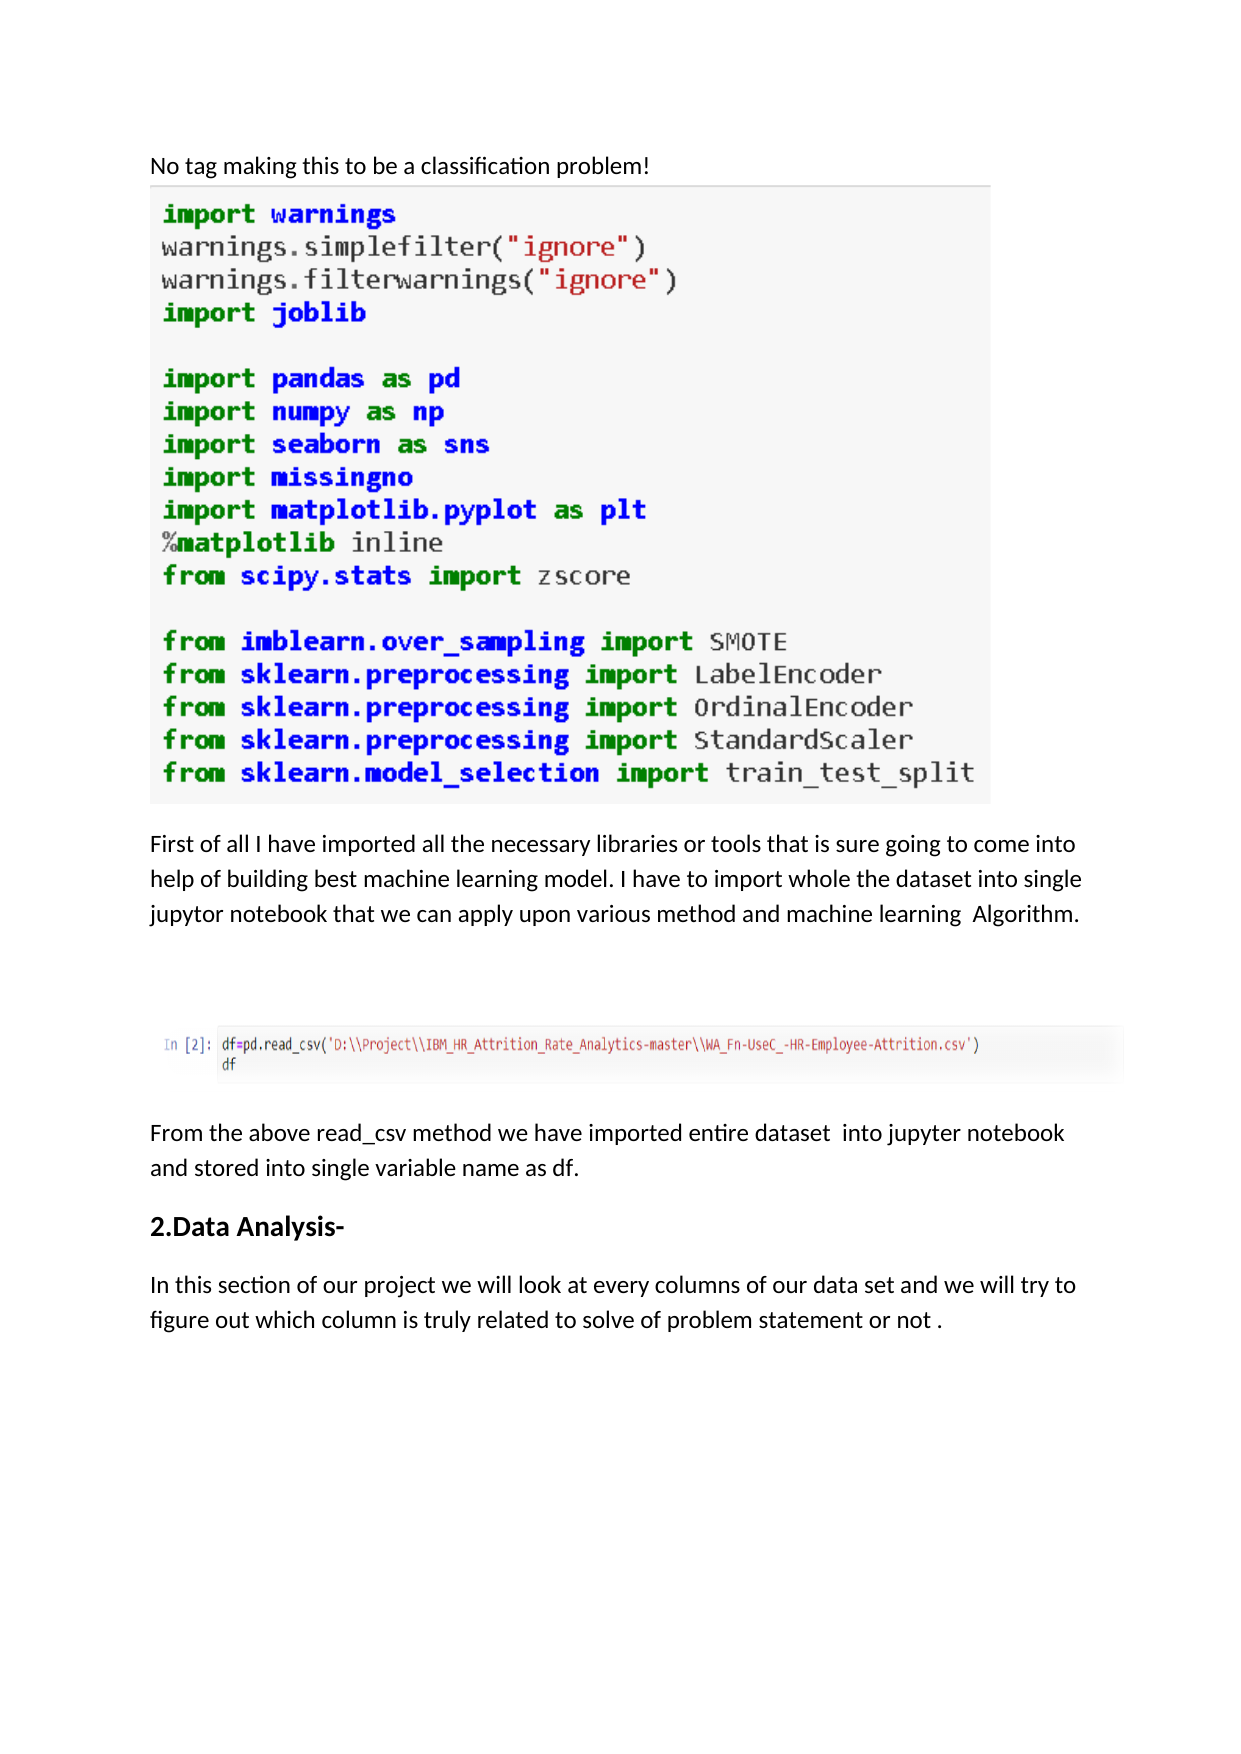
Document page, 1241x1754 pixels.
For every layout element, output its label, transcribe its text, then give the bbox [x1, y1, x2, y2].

text First of all I have imported all the necessary libraries or tools that is sure going to come into help of building best machine learning model. I have to import whole the dataset into single jupytor notebook that we can apply upon various method and machine learning Algorithm. [150, 828, 1090, 929]
picture [179, 1039, 1106, 1064]
text 2.Data Analysis- [150, 1208, 1090, 1243]
text In this section of our project we will look at every columns of our data set and we will try to figure out which column is truly related to solve of problem statement or not . [150, 1269, 1090, 1335]
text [150, 150, 1090, 803]
picture [150, 184, 991, 804]
text From the above read_csv method we have imported entire dataset into jupyter notebook and stored into single variable name as df. [150, 1117, 1090, 1182]
